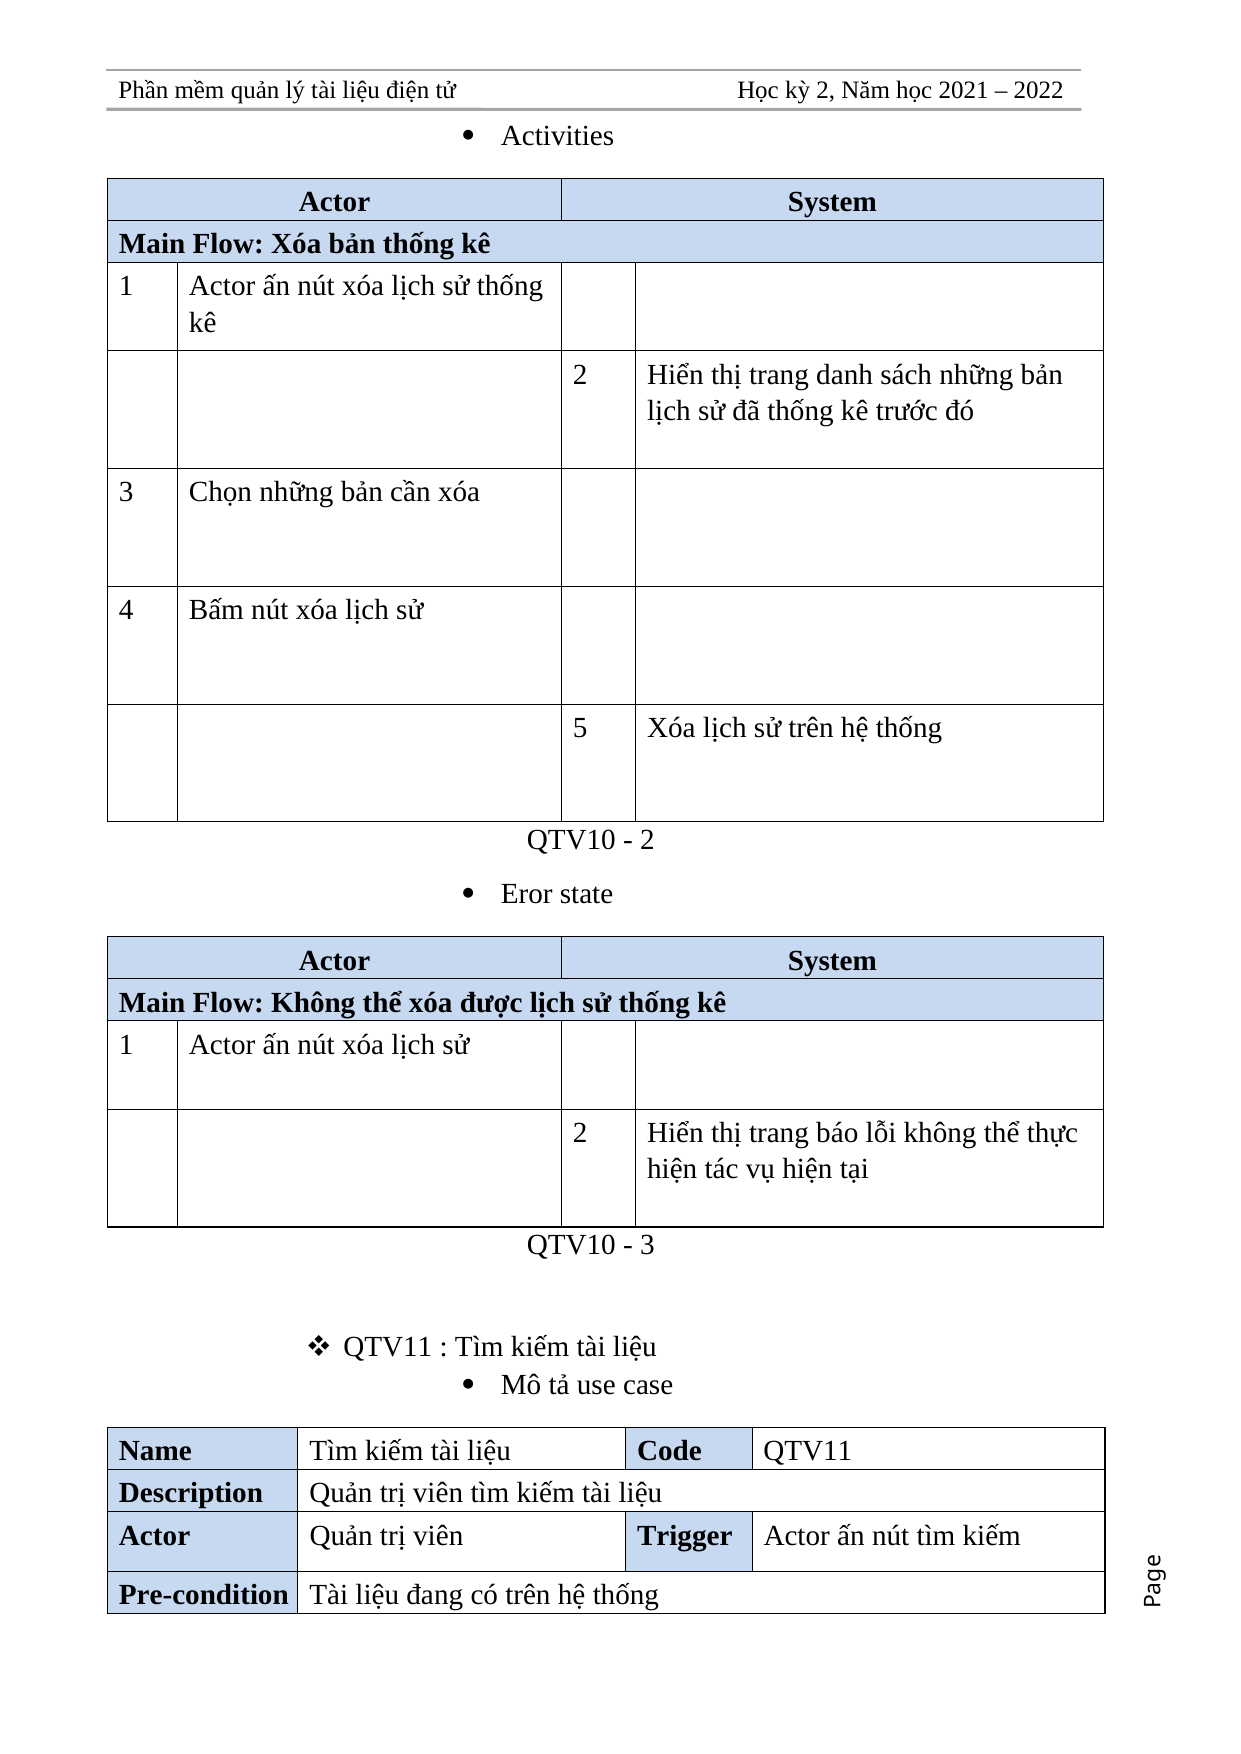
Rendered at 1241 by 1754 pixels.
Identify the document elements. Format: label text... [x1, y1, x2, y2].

table_cell Hiển thị trang danh sách những bản lịch sử đã thống kê trước đó [636, 351, 1103, 468]
table_cell [562, 263, 635, 350]
table_header Code [626, 1428, 752, 1469]
table_cell 3 [108, 469, 177, 586]
table_cell 2 [562, 1110, 635, 1226]
table_cell [178, 351, 561, 468]
table_header QTV11 [753, 1428, 1104, 1469]
table_cell [636, 263, 1103, 350]
table_cell Xóa lịch sử trên hệ thống [636, 705, 1103, 821]
table_cell [636, 587, 1103, 703]
table_cell Quản trị viên tìm kiếm tài liệu [298, 1470, 1104, 1511]
table_header Tìm kiếm tài liệu [298, 1428, 625, 1469]
list QTV11 : Tìm kiếm tài liệu [306, 1329, 1063, 1362]
list Eror state [463, 877, 1063, 910]
table_cell Quản trị viên [298, 1512, 625, 1571]
table_cell Actor [108, 1512, 297, 1571]
table_cell 1 [108, 1021, 177, 1109]
table_cell [108, 705, 177, 821]
table_cell [562, 1021, 635, 1109]
table_cell Tài liệu đang có trên hệ thống [298, 1572, 1104, 1613]
table_cell Main Flow: Xóa bản thống kê [108, 221, 1103, 262]
table_header System [562, 937, 1103, 978]
table_header Actor [108, 179, 561, 220]
table_cell Pre-condition [108, 1572, 297, 1613]
table_cell Main Flow: Không thể xóa được lịch sử thống kê [108, 979, 1103, 1020]
text QTV10 - 2 [118, 822, 1063, 856]
table_header Actor [108, 937, 561, 978]
table_cell [636, 1021, 1103, 1109]
table_cell Actor ấn nút xóa lịch sử [178, 1021, 561, 1109]
list Activities [463, 118, 1063, 152]
table_header System [562, 179, 1103, 220]
table_cell 4 [108, 587, 177, 703]
table_cell Bấm nút xóa lịch sử [178, 587, 561, 703]
table_cell 2 [562, 351, 635, 468]
table_cell [562, 587, 635, 703]
table_cell Actor ấn nút xóa lịch sử thống kê [178, 263, 561, 350]
table_cell Actor ấn nút tìm kiếm [753, 1512, 1104, 1571]
table_header Name [108, 1428, 297, 1469]
table_cell Description [108, 1470, 297, 1511]
table_cell Trigger [626, 1512, 752, 1571]
table_cell [108, 351, 177, 468]
table_cell [178, 1110, 561, 1226]
table_cell [636, 469, 1103, 586]
table_cell [178, 705, 561, 821]
table_cell 1 [108, 263, 177, 350]
table_cell [562, 469, 635, 586]
text QTV10 - 3 [118, 1228, 1063, 1261]
list Mô tả use case [463, 1367, 1063, 1401]
table_cell 5 [562, 705, 635, 821]
table_cell Hiển thị trang báo lỗi không thể thực hiện tác vụ hiện tại [636, 1110, 1103, 1226]
table_cell [108, 1110, 177, 1226]
table_cell Chọn những bản cần xóa [178, 469, 561, 586]
